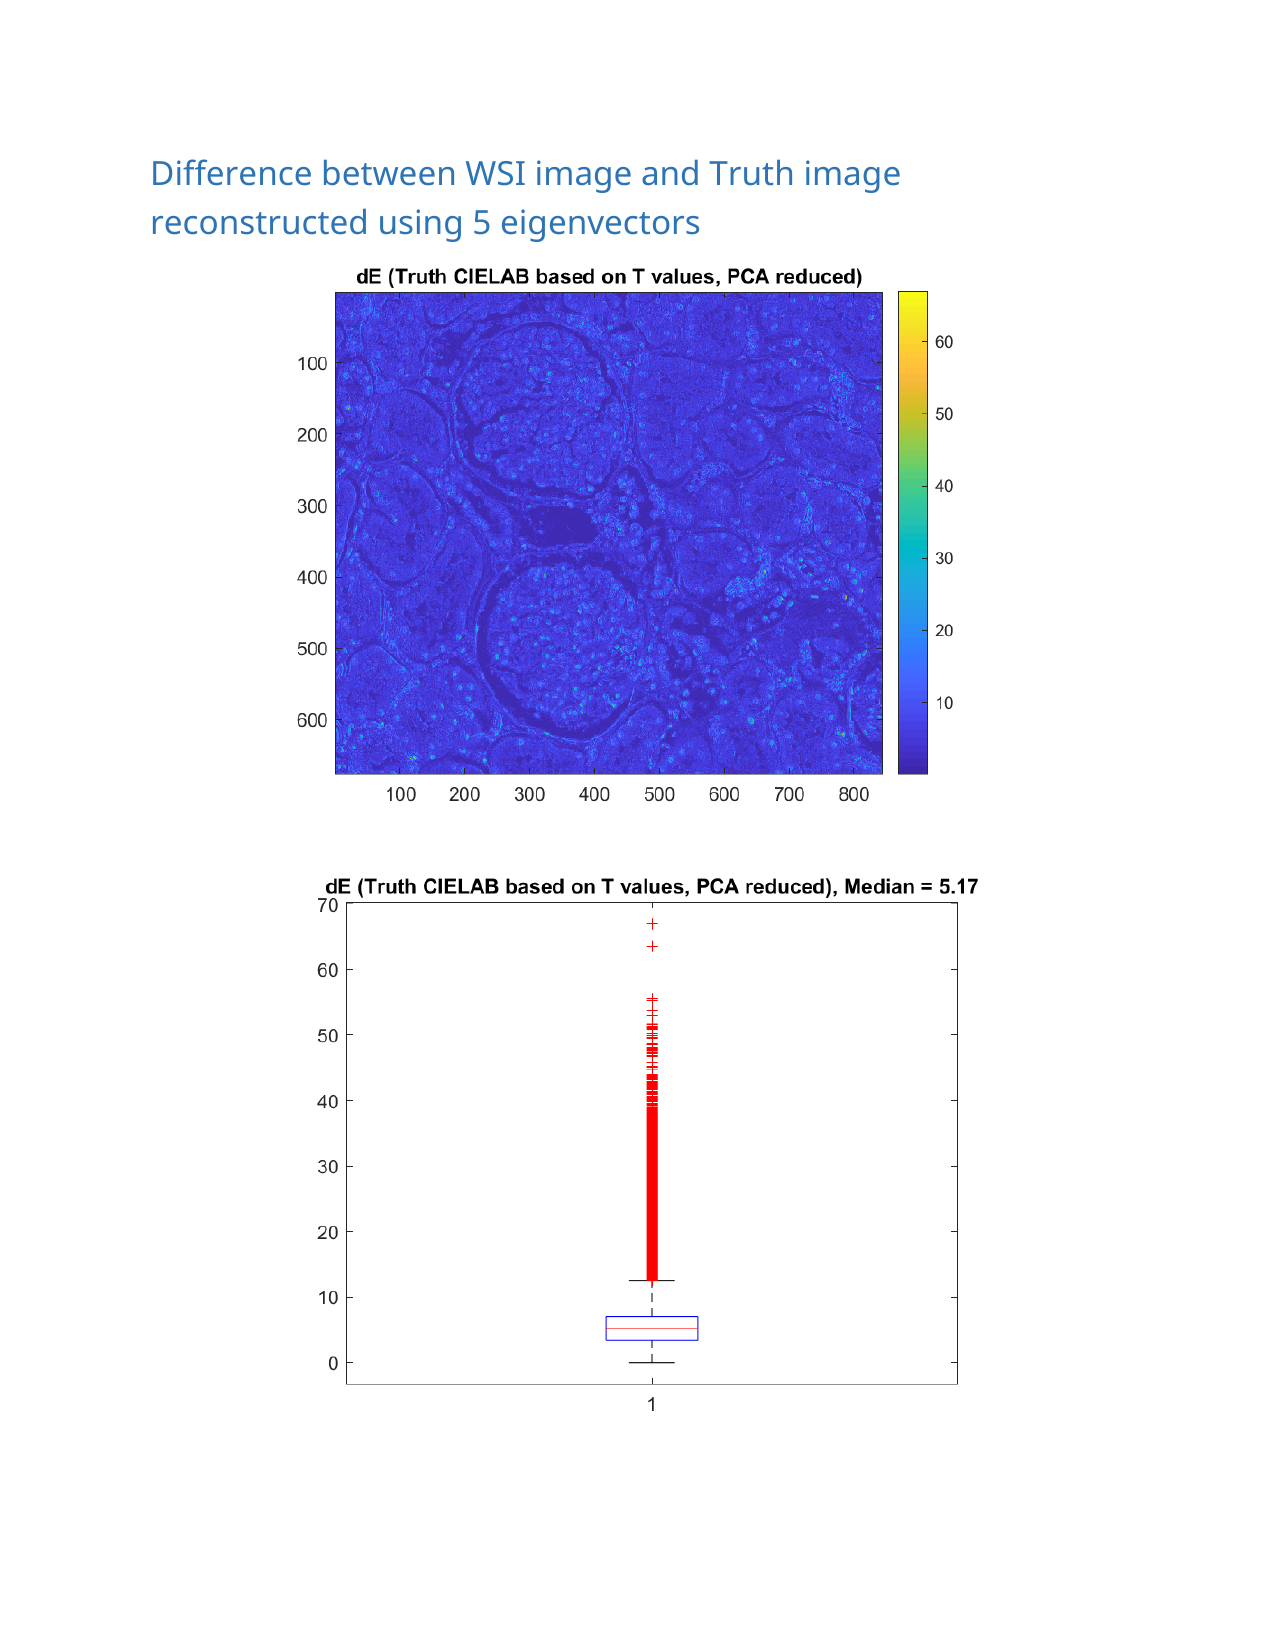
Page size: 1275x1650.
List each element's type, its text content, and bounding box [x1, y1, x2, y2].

picture [243, 857, 1032, 1449]
picture [243, 247, 1032, 839]
subtitle Difference between WSI image and Truth image reconstructed using 5 eigenvectors [150, 150, 1125, 244]
